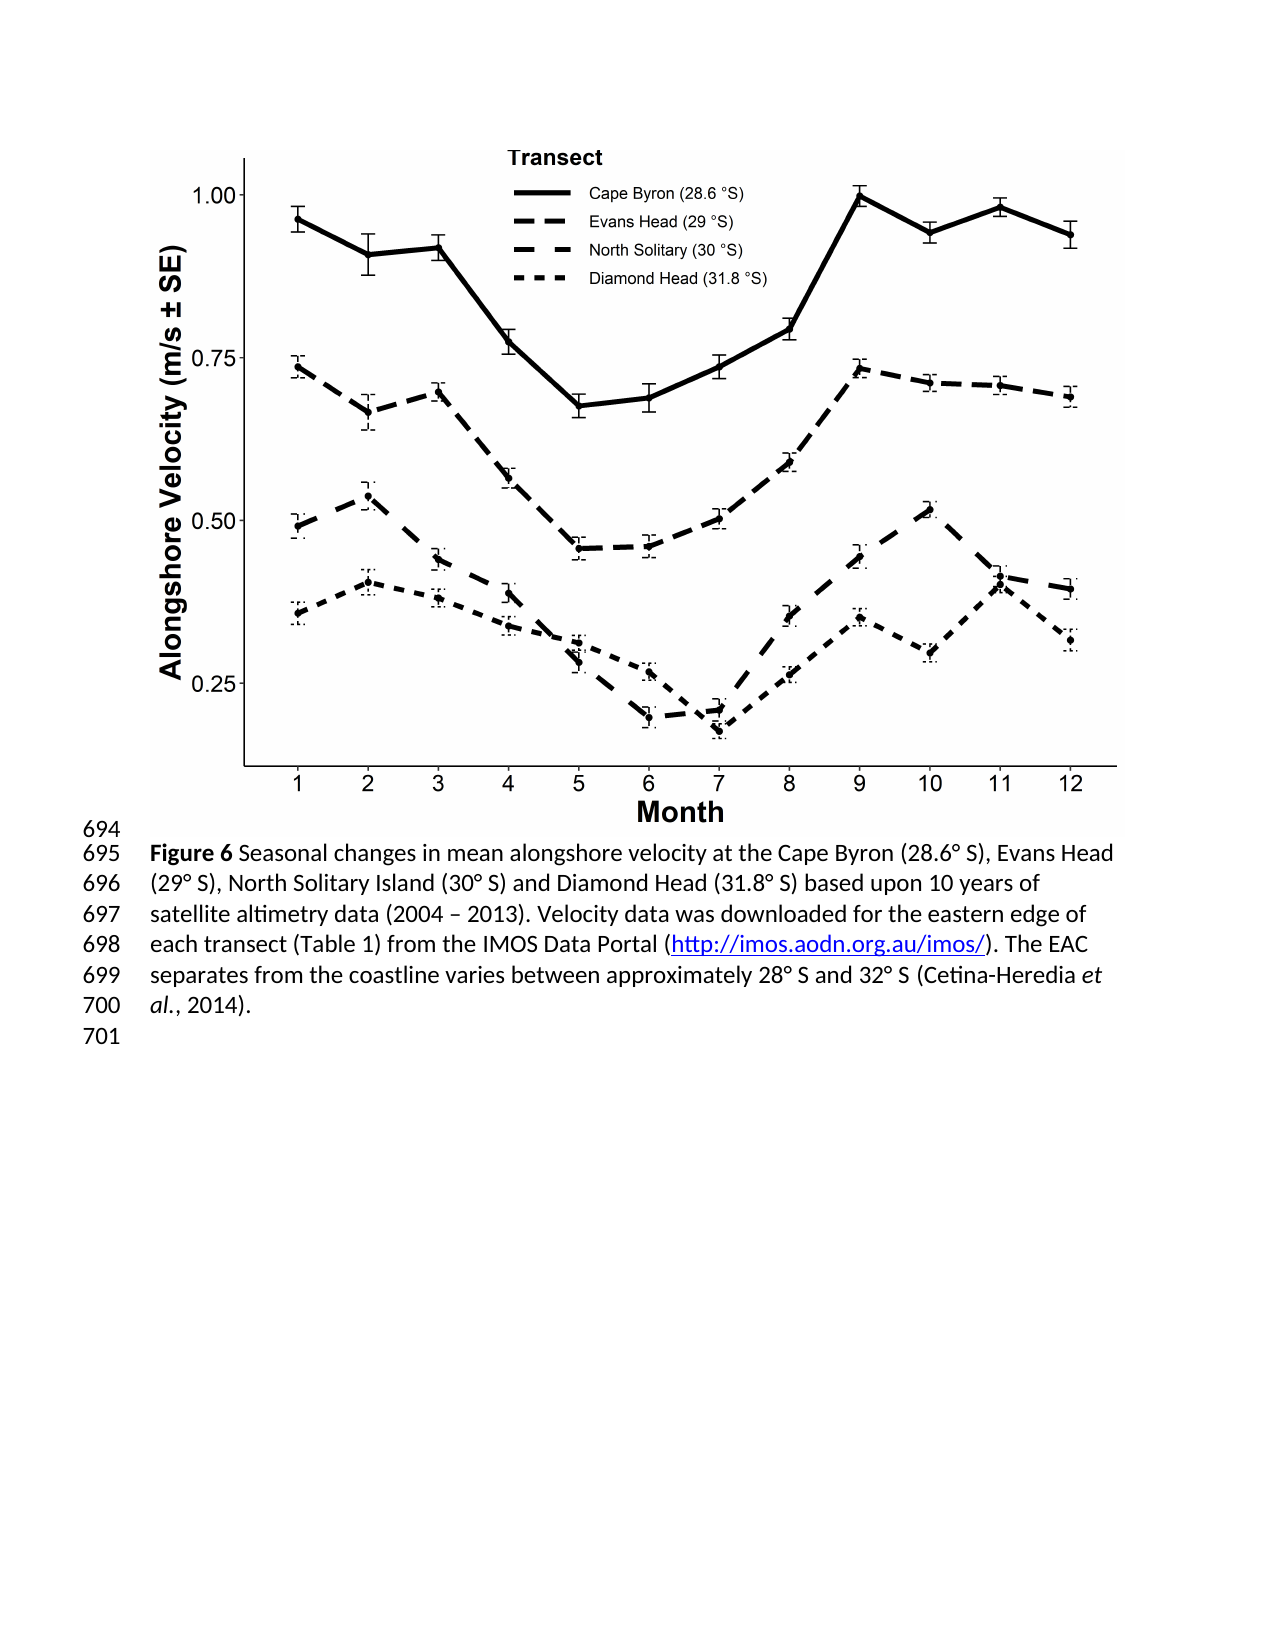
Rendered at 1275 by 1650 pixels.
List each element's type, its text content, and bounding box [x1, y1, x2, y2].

text Figure 6 Seasonal changes in mean alongshore velocity at the Cape Byron (28.6° S), Evans Head (29° S), North Solitary Island (30° S) and Diamond Head (31.8° S) based upon 10 years of satellite altimetry data (2004 – 2013). Velocity data was downloaded for the eastern edge of each transect (Table 1) from the IMOS Data Portal (http://imos.aodn.org.au/imos/). The EAC separates from the coastline varies between approximately 28° S and 32° S (Cetina-Heredia et al., 2014). [150, 837, 1125, 1020]
picture [150, 150, 1125, 837]
